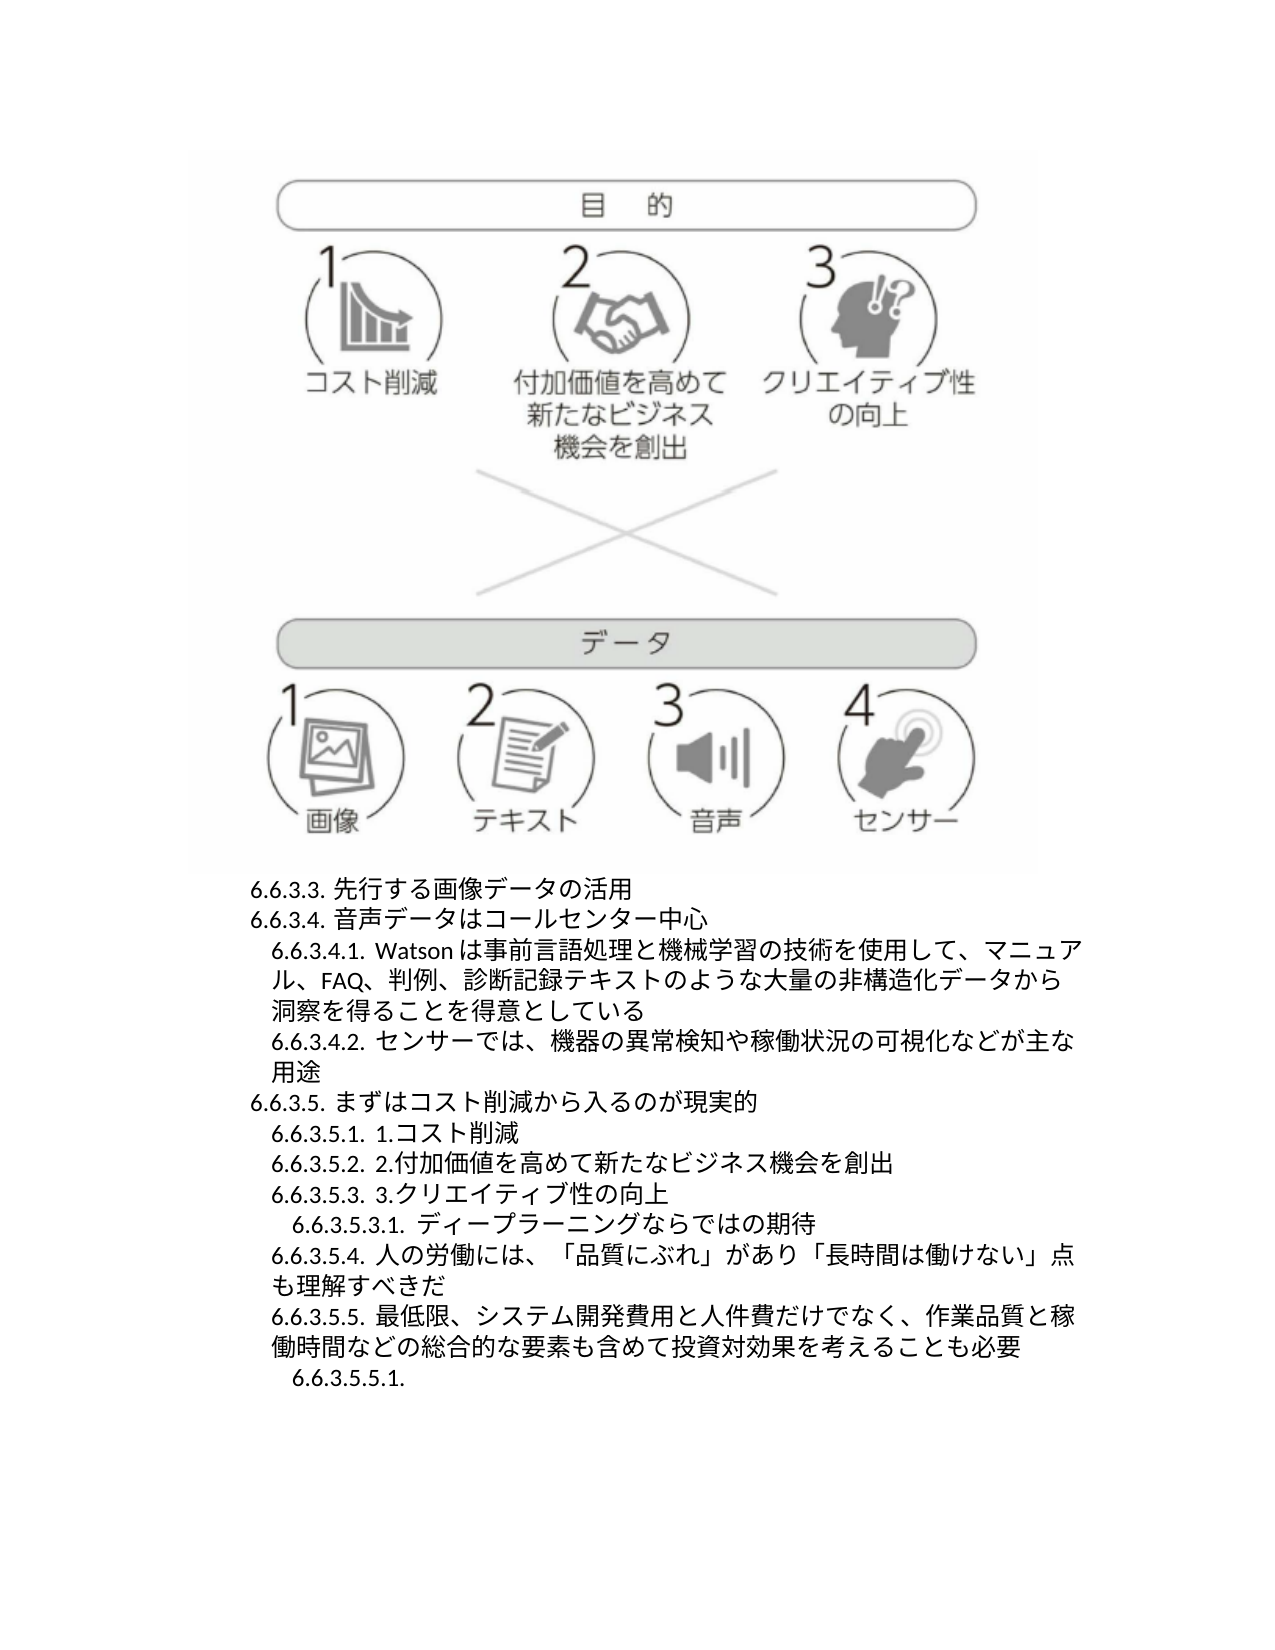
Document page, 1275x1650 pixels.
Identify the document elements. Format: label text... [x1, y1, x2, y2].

subtitle 音声データはコールセンター中心 [250, 904, 1087, 935]
picture [187, 150, 1038, 874]
subtitle 先行する画像データの活用 [250, 874, 1087, 904]
subtitle センサーでは、機器の異常検知や稼働状況の可視化などが主な用途 [271, 1027, 1087, 1088]
subtitle 1.コスト削減 [271, 1118, 1087, 1149]
subtitle 3.クリエイティブ性の向上 [271, 1179, 1087, 1210]
subtitle ディープラーニングならではの期待 [292, 1210, 1087, 1240]
subtitle 2.付加価値を高めて新たなビジネス機会を創出 [271, 1149, 1087, 1179]
subtitle 人の労働には、「品質にぶれ」があり「長時間は働けない」点も理解すべきだ [271, 1240, 1087, 1301]
subtitle 最低限、システム開発費用と人件費だけでなく、作業品質と稼働時間などの総合的な要素も含めて投資対効果を考えることも必要 [271, 1301, 1087, 1362]
subtitle まずはコスト削減から入るのが現実的 [250, 1088, 1087, 1118]
subtitle Watsonは事前言語処理と機械学習の技術を使用して、マニュアル、FAQ、判例、診断記録テキストのような大量の非構造化データから洞察を得ることを得意としている [271, 935, 1087, 1027]
